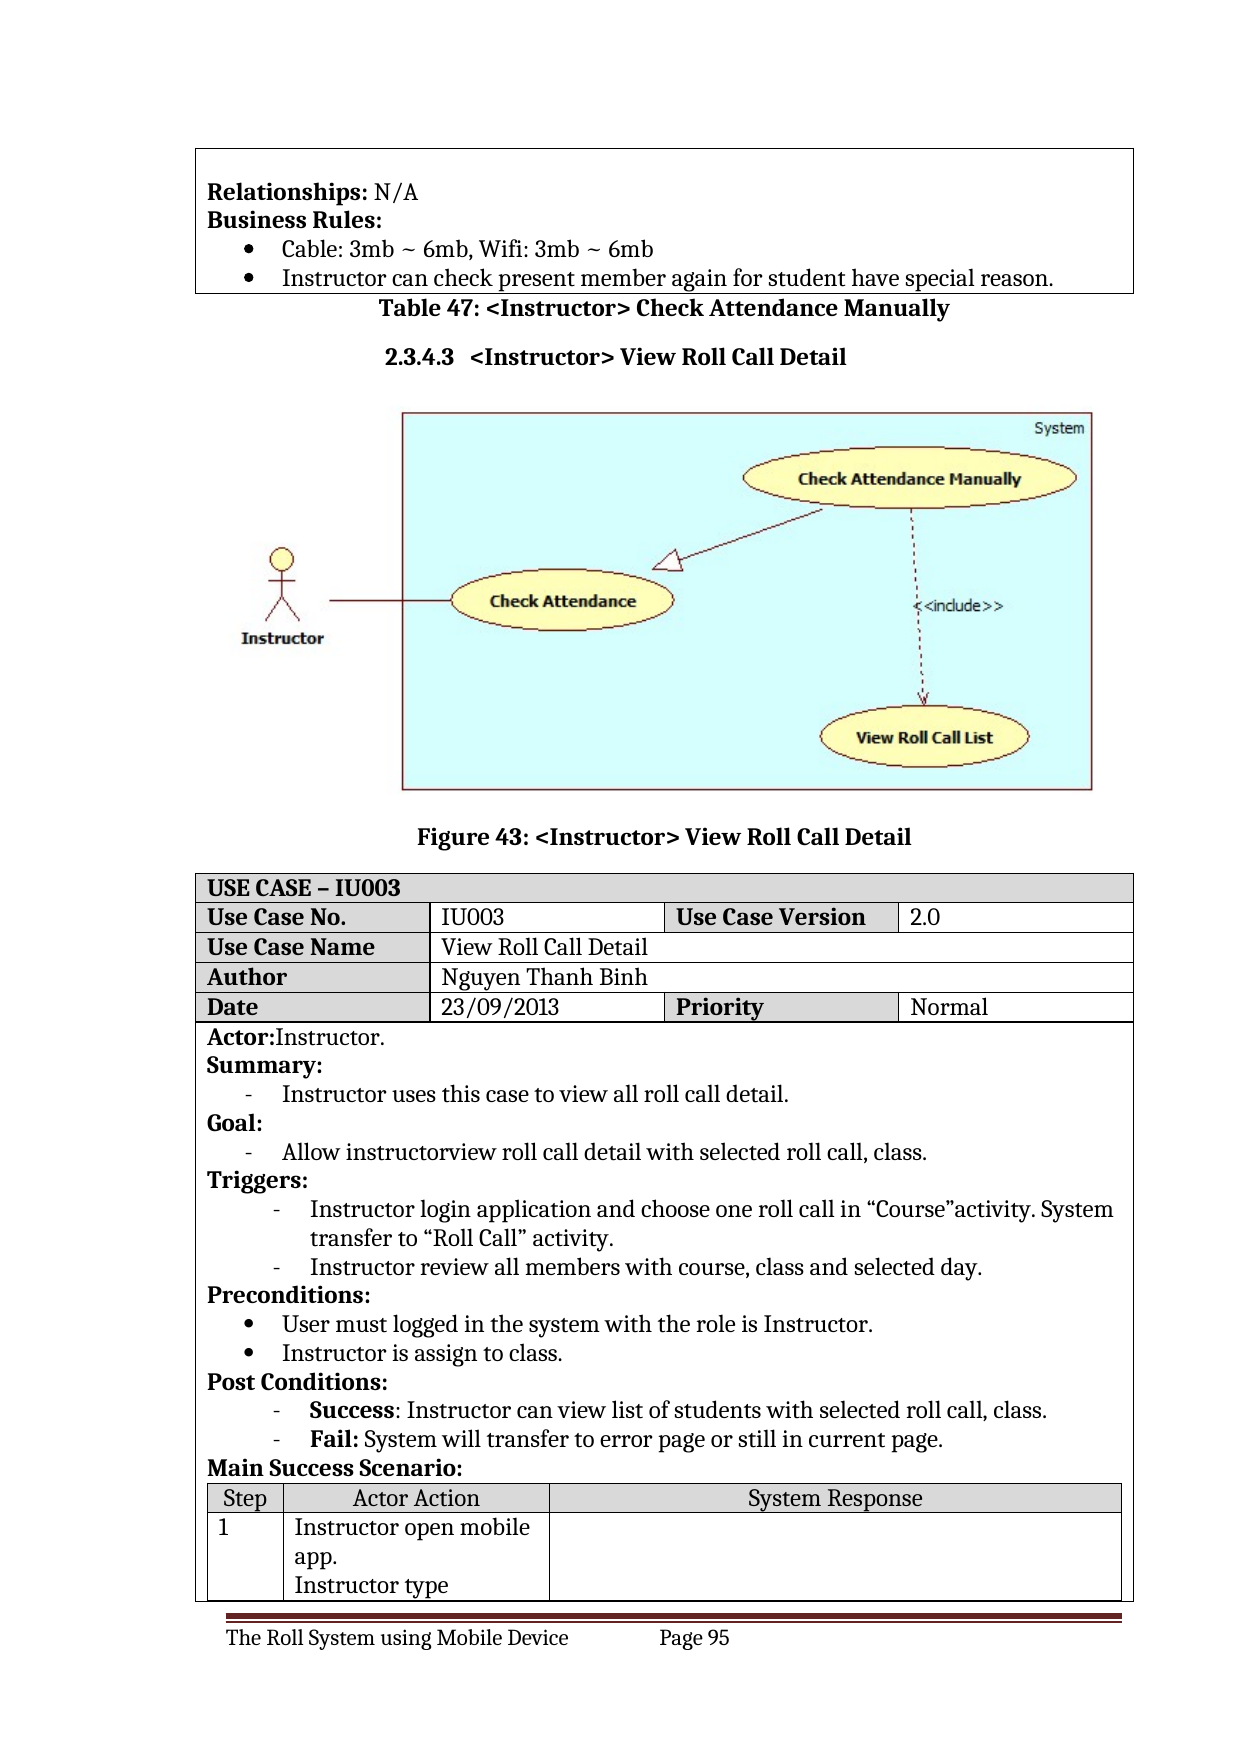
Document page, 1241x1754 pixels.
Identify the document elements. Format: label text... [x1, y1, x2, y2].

table_cell Priority [665, 993, 898, 1021]
table_header USE CASE – IU003 [196, 874, 1133, 902]
subtitle <Instructor> View Roll Call Detail [385, 343, 1122, 372]
table_cell Use Case Name [196, 933, 429, 962]
table_cell Nguyen Thanh Binh [431, 963, 1133, 992]
table_cell Use Case Version [665, 903, 898, 932]
table_cell Author [196, 963, 429, 992]
table_cell 2.0 [899, 903, 1133, 932]
table_cell Use Case No. [196, 903, 429, 932]
table_cell View Roll Call Detail [431, 933, 1133, 962]
table_cell 23/09/2013 [431, 993, 664, 1021]
picture [206, 384, 1121, 819]
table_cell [196, 149, 1133, 292]
table_cell IU003 [431, 903, 664, 932]
table_cell Normal [899, 993, 1133, 1021]
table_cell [196, 1023, 1133, 1601]
table_cell Date [196, 993, 429, 1021]
